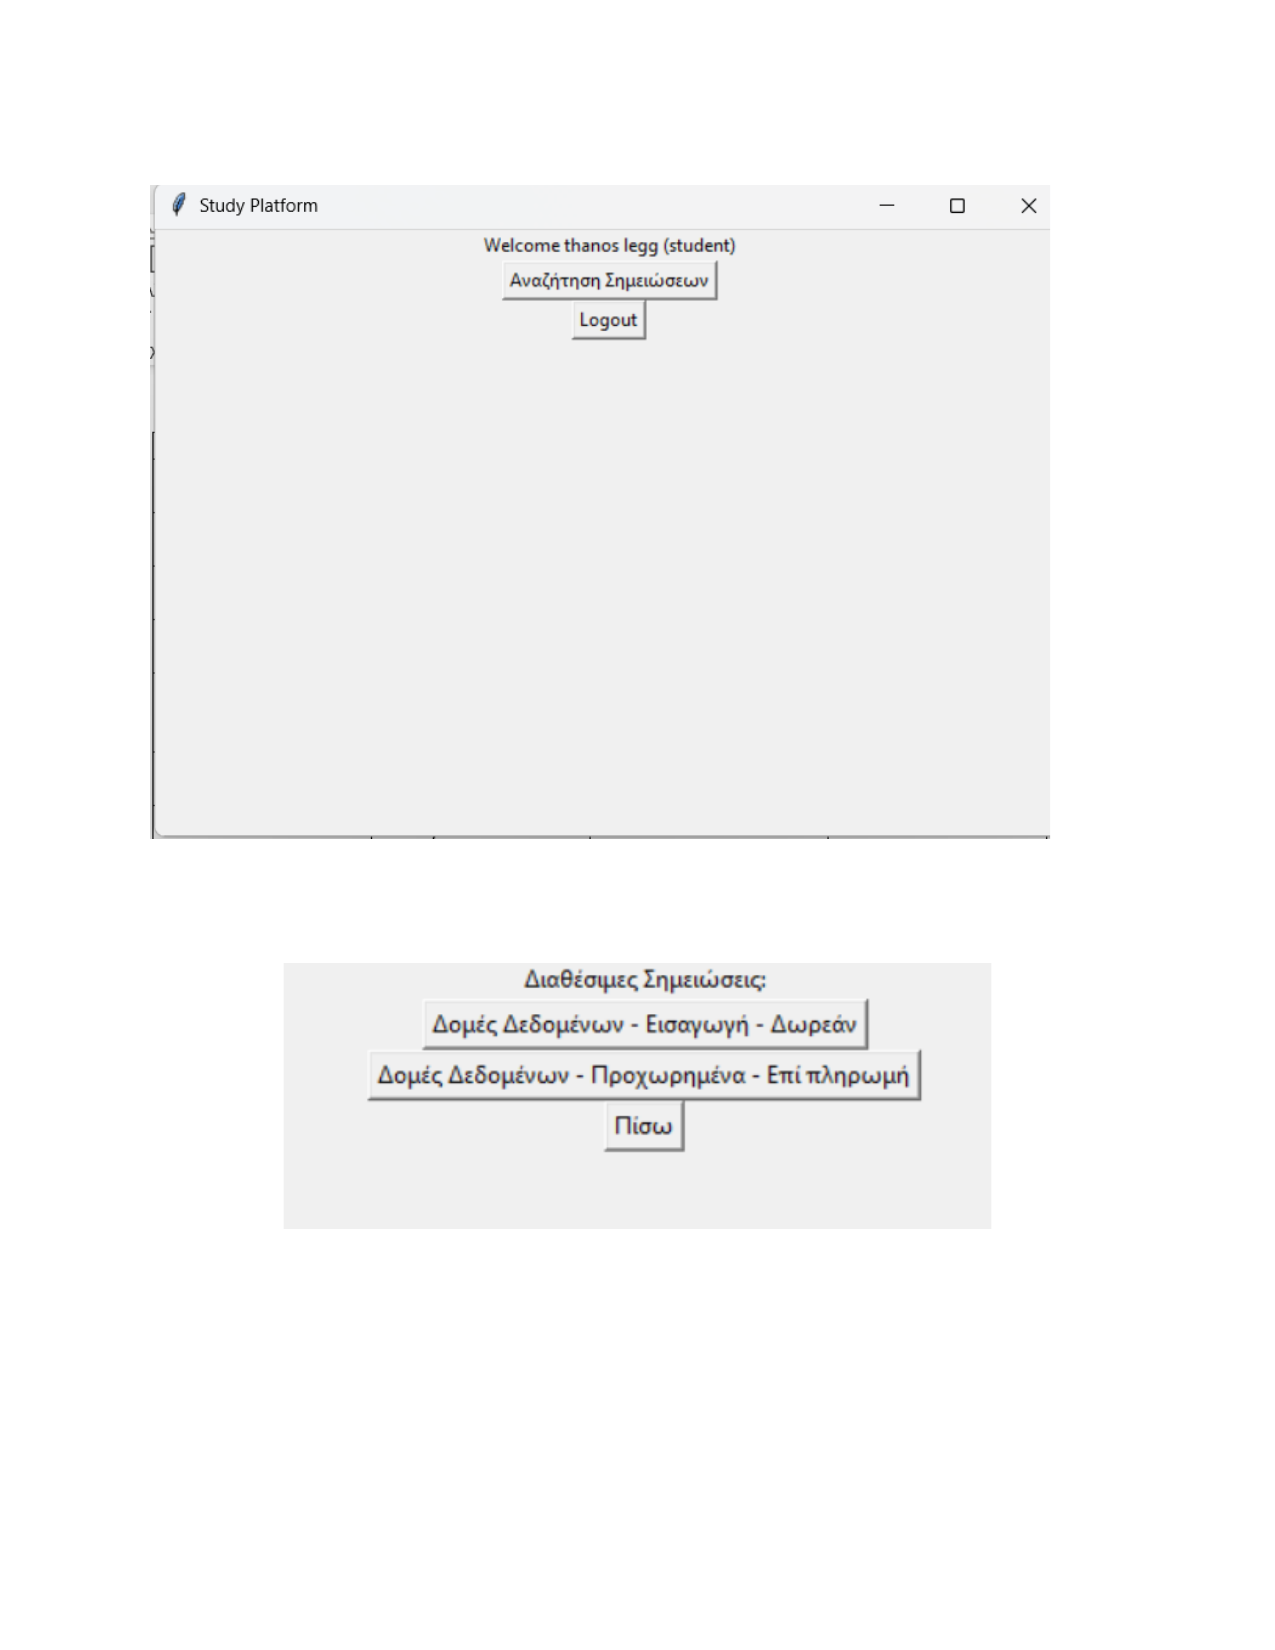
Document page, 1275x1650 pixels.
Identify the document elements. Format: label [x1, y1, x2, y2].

picture [283, 963, 992, 1229]
picture [150, 185, 1050, 839]
